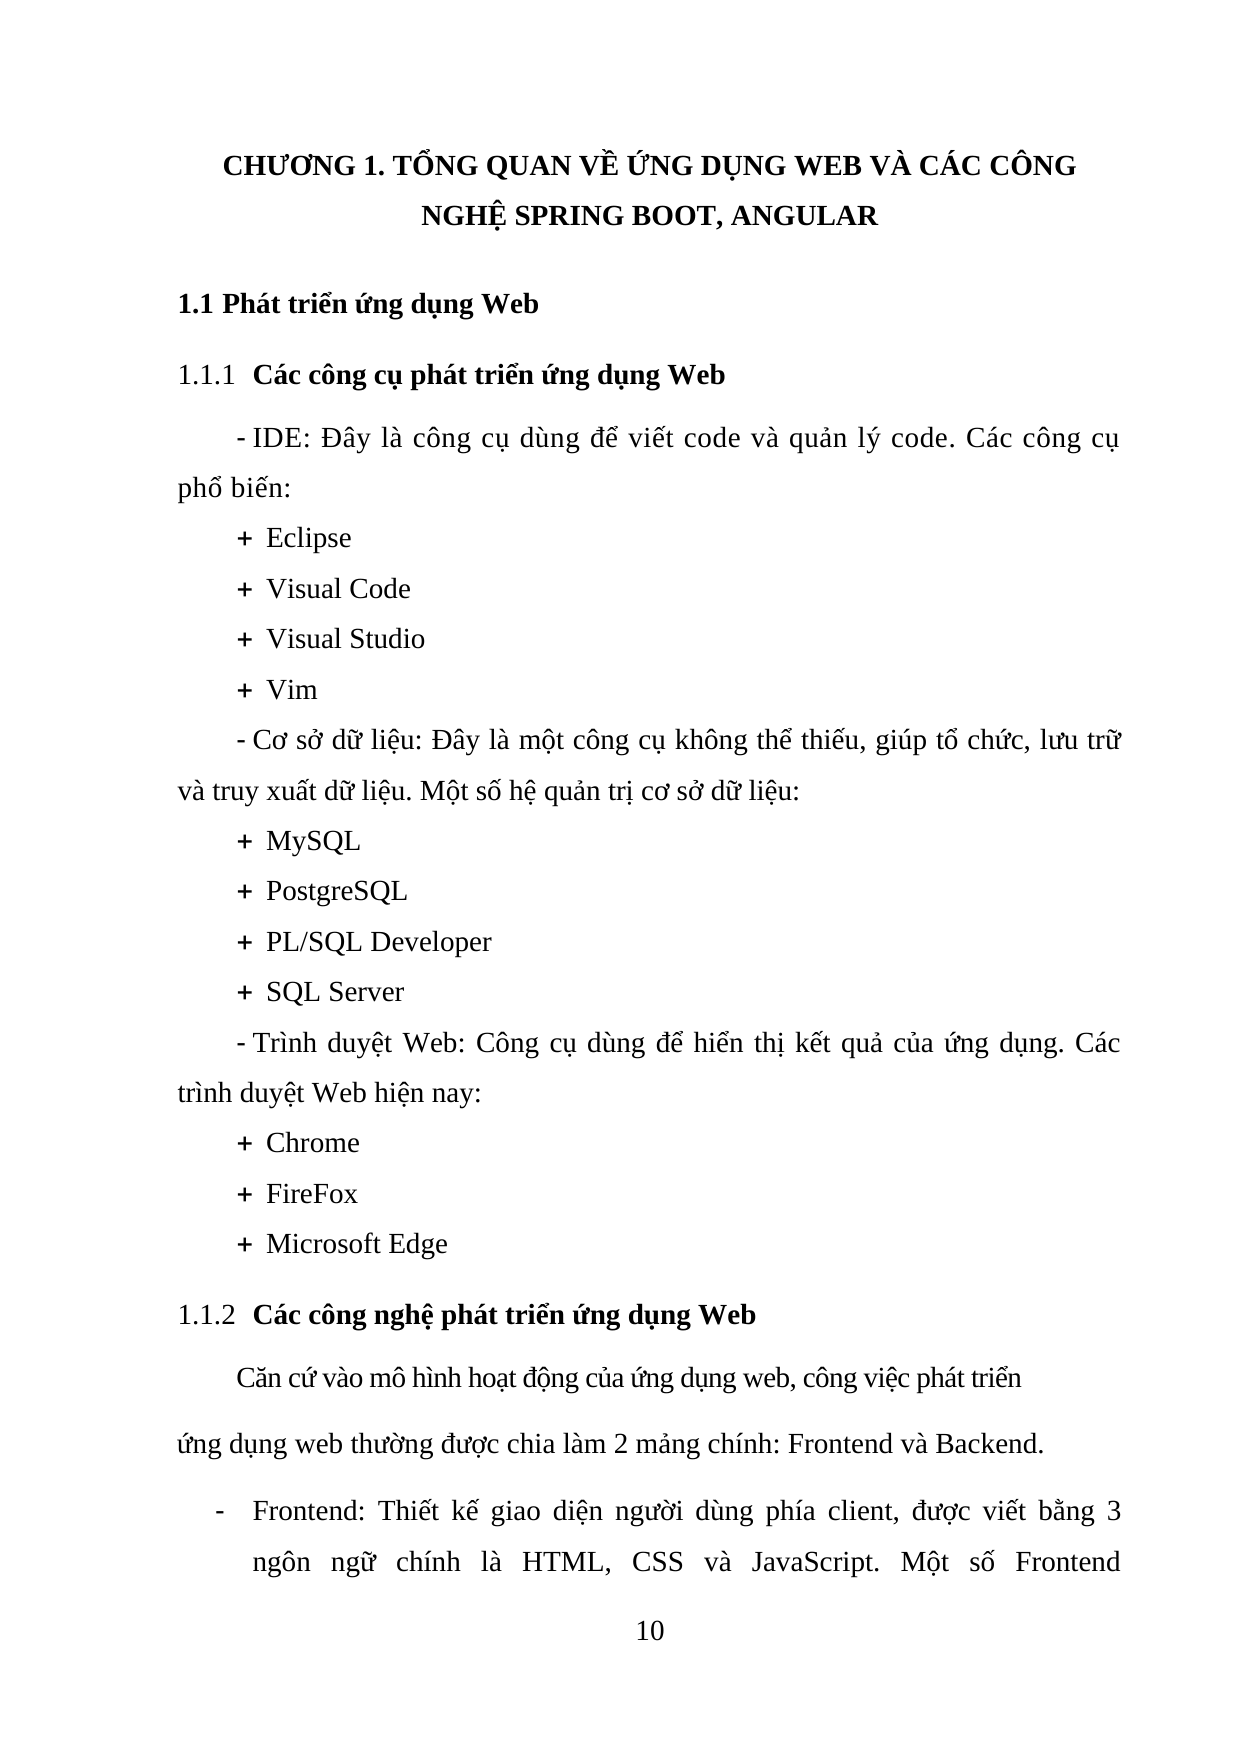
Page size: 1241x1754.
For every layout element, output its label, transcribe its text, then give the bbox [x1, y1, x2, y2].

text Căn cứ vào mô hình hoạt động của ứng dụng web, công việc phát triển [177, 1360, 1056, 1394]
list FireFox [177, 1176, 1122, 1209]
subtitle TỔNG QUAN VỀ ỨNG DỤNG WEB VÀ CÁC CÔNG NGHỆ SPRING BOOT, ANGULAR [177, 148, 1122, 232]
list Vim [177, 672, 1122, 705]
list MySQL [177, 823, 1122, 857]
list PL/SQL Developer [177, 924, 1122, 957]
list IDE: Đây là công cụ dùng để viết code và quản lý code. Các công cụ phổ biến: [177, 420, 1122, 504]
subtitle Phát triển ứng dụng Web [177, 286, 1122, 319]
list SQL Server [177, 974, 1122, 1008]
list Visual Code [177, 571, 1122, 604]
list Visual Studio [177, 621, 1122, 655]
text ứng dụng web thường được chia làm 2 mảng chính: Frontend và Backend. [177, 1426, 1057, 1460]
subtitle Các công cụ phát triển ứng dụng Web [177, 357, 1122, 391]
list Trình duyệt Web: Công cụ dùng để hiển thị kết quả của ứng dụng. Các trình duyệt Web hiện nay: [177, 1024, 1122, 1108]
list Cơ sở dữ liệu: Đây là một công cụ không thể thiếu, giúp tổ chức, lưu trữ và truy xuất dữ liệu. Một số hệ quản trị cơ sở dữ liệu: [177, 722, 1122, 806]
list PostgreSQL [177, 873, 1122, 907]
subtitle Các công nghệ phát triển ứng dụng Web [177, 1297, 1122, 1331]
list Microsoft Edge [177, 1226, 1122, 1260]
list Eclipse [177, 521, 1122, 554]
list Chrome [177, 1125, 1122, 1159]
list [215, 1493, 1122, 1577]
